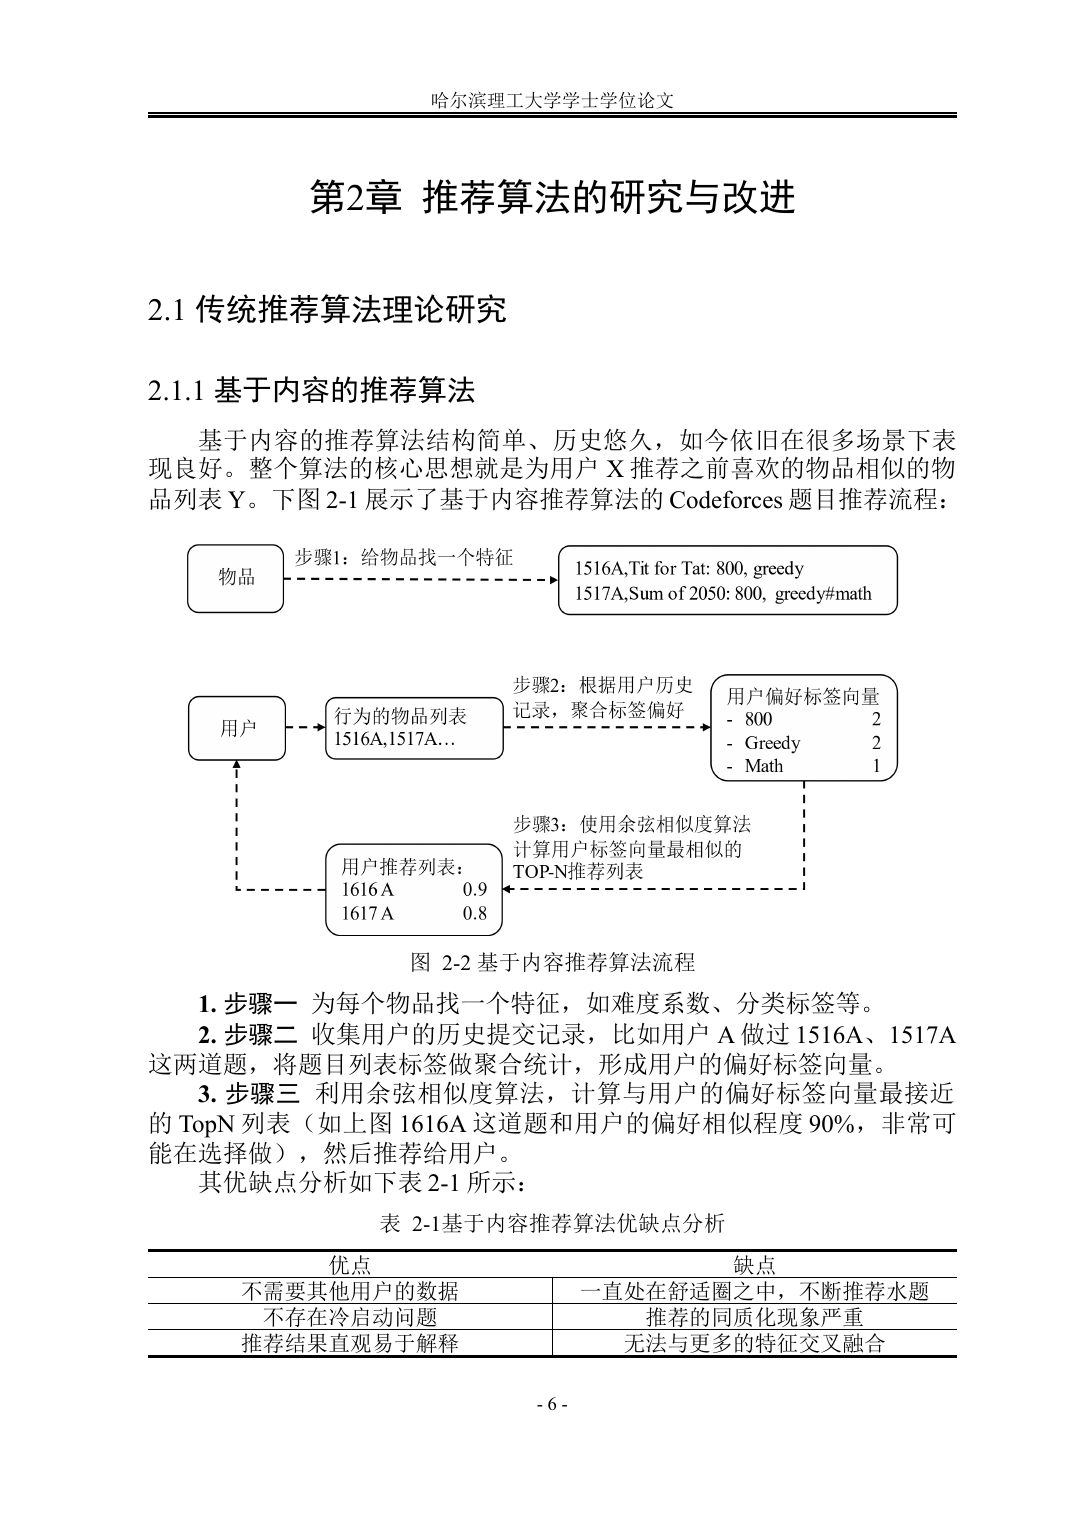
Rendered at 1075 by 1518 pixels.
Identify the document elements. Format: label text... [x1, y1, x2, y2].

subtitle 推荐算法的研究与改进 [148, 173, 957, 218]
text 1. 步骤一 为每个物品找一个特征，如难度系数、分类标签等。 [148, 988, 957, 1018]
table_header 缺点 [552, 1252, 957, 1277]
table_header 优点 [148, 1252, 552, 1277]
table_cell 不需要其他用户的数据 [148, 1278, 552, 1303]
subtitle 传统推荐算法理论研究 [148, 289, 957, 327]
table_cell 推荐结果直观易于解释 [148, 1330, 552, 1355]
subtitle 基于内容的推荐算法 [148, 371, 957, 406]
text 3. 步骤三 利用余弦相似度算法，计算与用户的偏好标签向量最接近的TopN列表（如上图1616A这道题和用户的偏好相似程度90%，非常可能在选择做），然后推荐给用户。 [148, 1077, 957, 1166]
text 2. 步骤二 收集用户的历史提交记录，比如用户A做过1516A、1517A这两道题，将题目列表标签做聚合统计，形成用户的偏好标签向量。 [148, 1018, 957, 1077]
table_cell 推荐的同质化现象严重 [553, 1304, 957, 1329]
text 其优缺点分析如下表2-1所示： [148, 1166, 957, 1197]
text 基于内容的推荐算法结构简单、历史悠久，如今依旧在很多场景下表现良好。整个算法的核心思想就是为用户X推荐之前喜欢的物品相似的物品列表Y。下图2-1展示了基于内容推荐算法的Codeforces题目推荐流程： [148, 424, 957, 513]
table_cell 一直处在舒适圈之中，不断推荐水题 [553, 1278, 957, 1303]
table_cell 无法与更多的特征交叉融合 [553, 1330, 957, 1355]
picture [185, 538, 919, 936]
text 表 2-1基于内容推荐算法优缺点分析 [148, 1209, 957, 1236]
table_cell 不存在冷启动问题 [148, 1304, 552, 1329]
